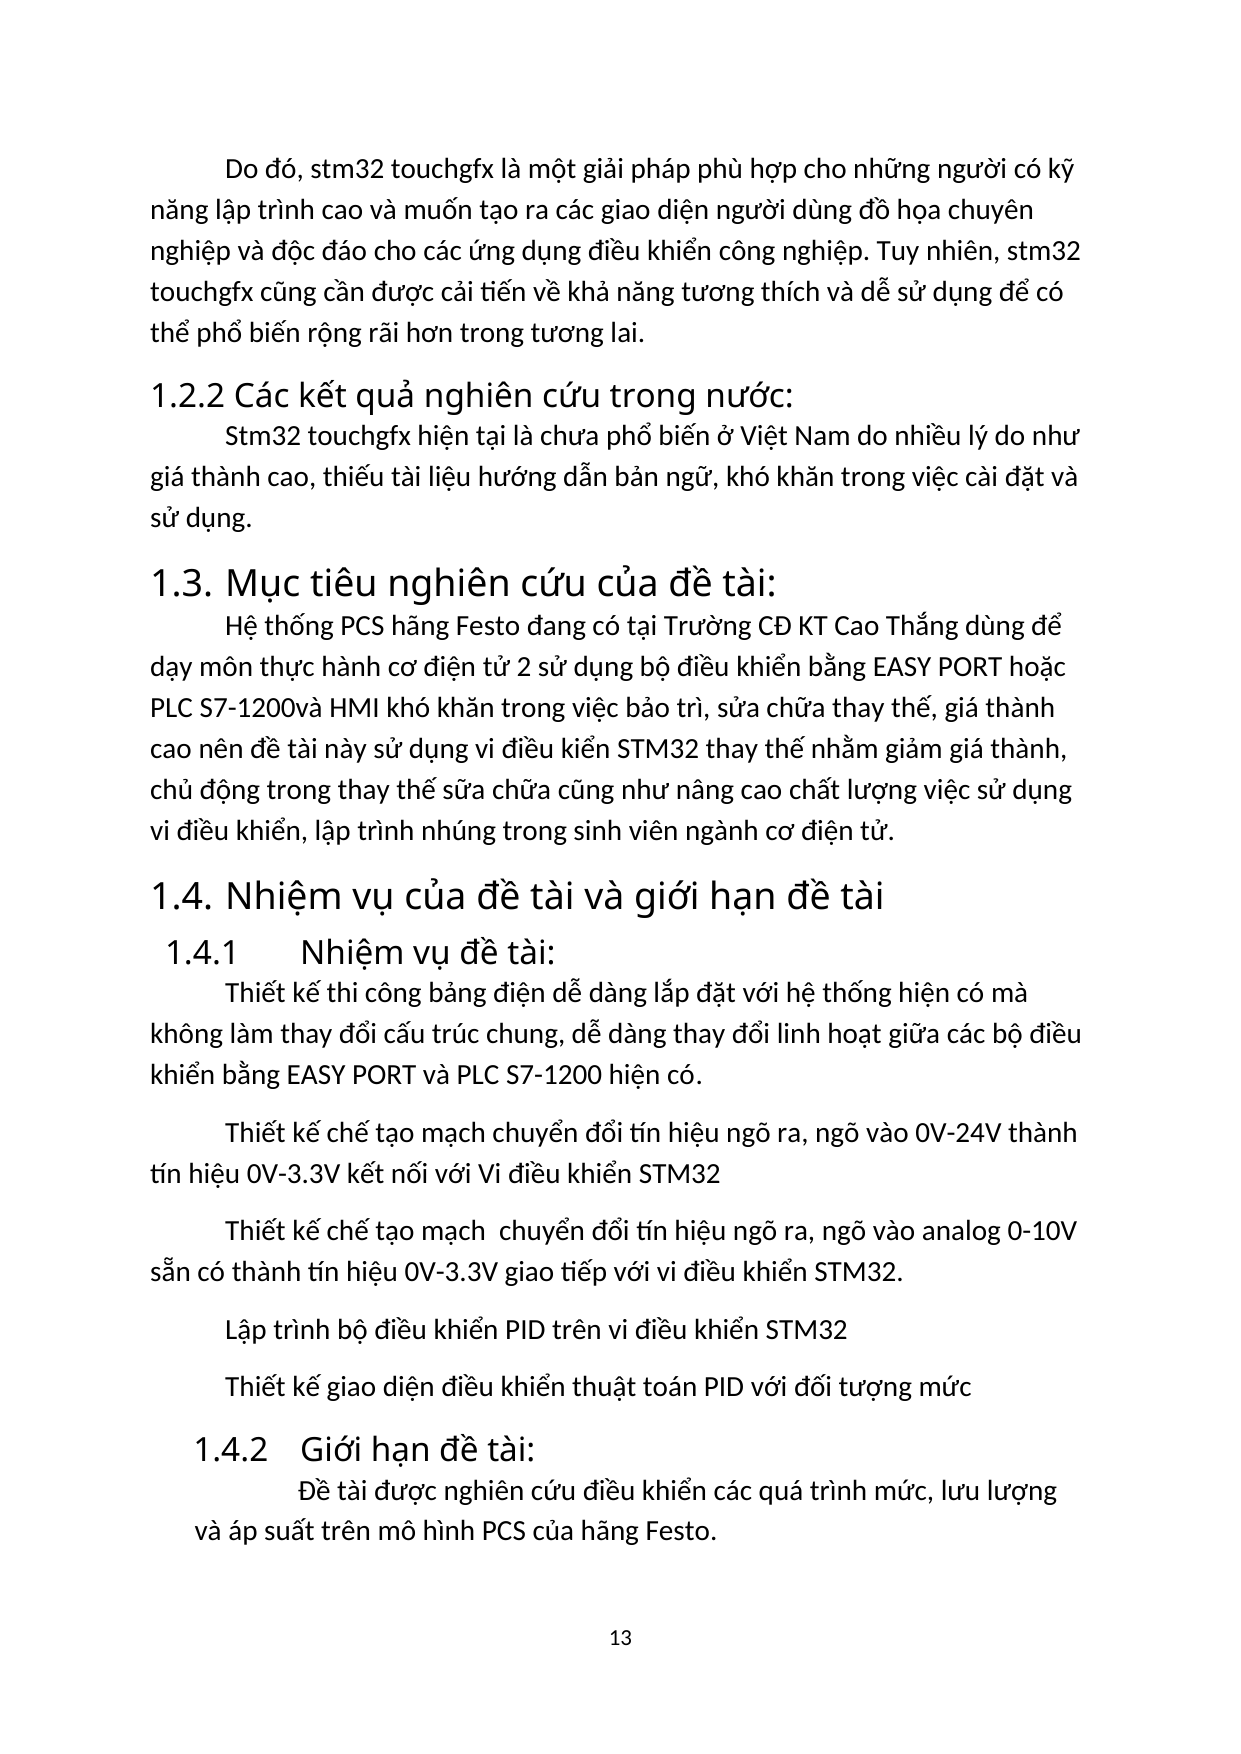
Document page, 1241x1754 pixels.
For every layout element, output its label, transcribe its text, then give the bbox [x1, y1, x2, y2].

subtitle Giới hạn đề tài: [193, 1426, 1090, 1472]
text Do đó, stm32 touchgfx là một giải pháp phù hợp cho những người có kỹ năng lập trình cao và muốn tạo ra các giao diện người dùng đồ họa chuyên nghiệp và độc đáo cho các ứng dụng điều khiển công nghiệp. Tuy nhiên, stm32 touchgfx cũng cần được cải tiến về khả năng tương thích và dễ sử dụng để có thể phổ biến rộng rãi hơn trong tương lai. [150, 150, 1090, 349]
subtitle Nhiệm vụ của đề tài và giới hạn đề tài [150, 869, 1090, 921]
list Đề tài được nghiên cứu điều khiển các quá trình mức, lưu lượng và áp suất trên mô hình PCS của hãng Festo. [194, 1472, 1090, 1548]
text Thiết kế giao diện điều khiển thuật toán PID với đối tượng mức [150, 1368, 1090, 1404]
text Thiết kế thi công bảng điện dễ dàng lắp đặt với hệ thống hiện có mà không làm thay đổi cấu trúc chung, dễ dàng thay đổi linh hoạt giữa các bộ điều khiển bằng EASY PORT và PLC S7-1200 hiện có. [150, 974, 1090, 1092]
text Thiết kế chế tạo mạch chuyển đổi tín hiệu ngõ ra, ngõ vào analog 0-10V sẵn có thành tín hiệu 0V-3.3V giao tiếp với vi điều khiển STM32. [150, 1212, 1090, 1289]
text Stm32 touchgfx hiện tại là chưa phổ biến ở Việt Nam do nhiều lý do như giá thành cao, thiếu tài liệu hướng dẫn bản ngữ, khó khăn trong việc cài đặt và sử dụng. [150, 417, 1090, 534]
text Thiết kế chế tạo mạch chuyển đổi tín hiệu ngõ ra, ngõ vào 0V-24V thành tín hiệu 0V-3.3V kết nối với Vi điều khiển STM32 [150, 1114, 1090, 1190]
subtitle 1.2.2 Các kết quả nghiên cứu trong nước: [150, 371, 1090, 417]
subtitle Nhiệm vụ đề tài: [165, 929, 1090, 974]
text Hệ thống PCS hãng Festo đang có tại Trường CĐ KT Cao Thắng dùng để dạy môn thực hành cơ điện tử 2 sử dụng bộ điều khiển bằng EASY PORT hoặc PLC S7-1200và HMI khó khăn trong việc bảo trì, sửa chữa thay thế, giá thành cao nên đề tài này sử dụng vi điều kiển STM32 thay thế nhằm giảm giá thành, chủ động trong thay thế sữa chữa cũng như nâng cao chất lượng việc sử dụng vi điều khiển, lập trình nhúng trong sinh viên ngành cơ điện tử. [150, 607, 1090, 848]
subtitle Mục tiêu nghiên cứu của đề tài: [150, 556, 1090, 607]
text Lập trình bộ điều khiển PID trên vi điều khiển STM32 [150, 1311, 1090, 1347]
